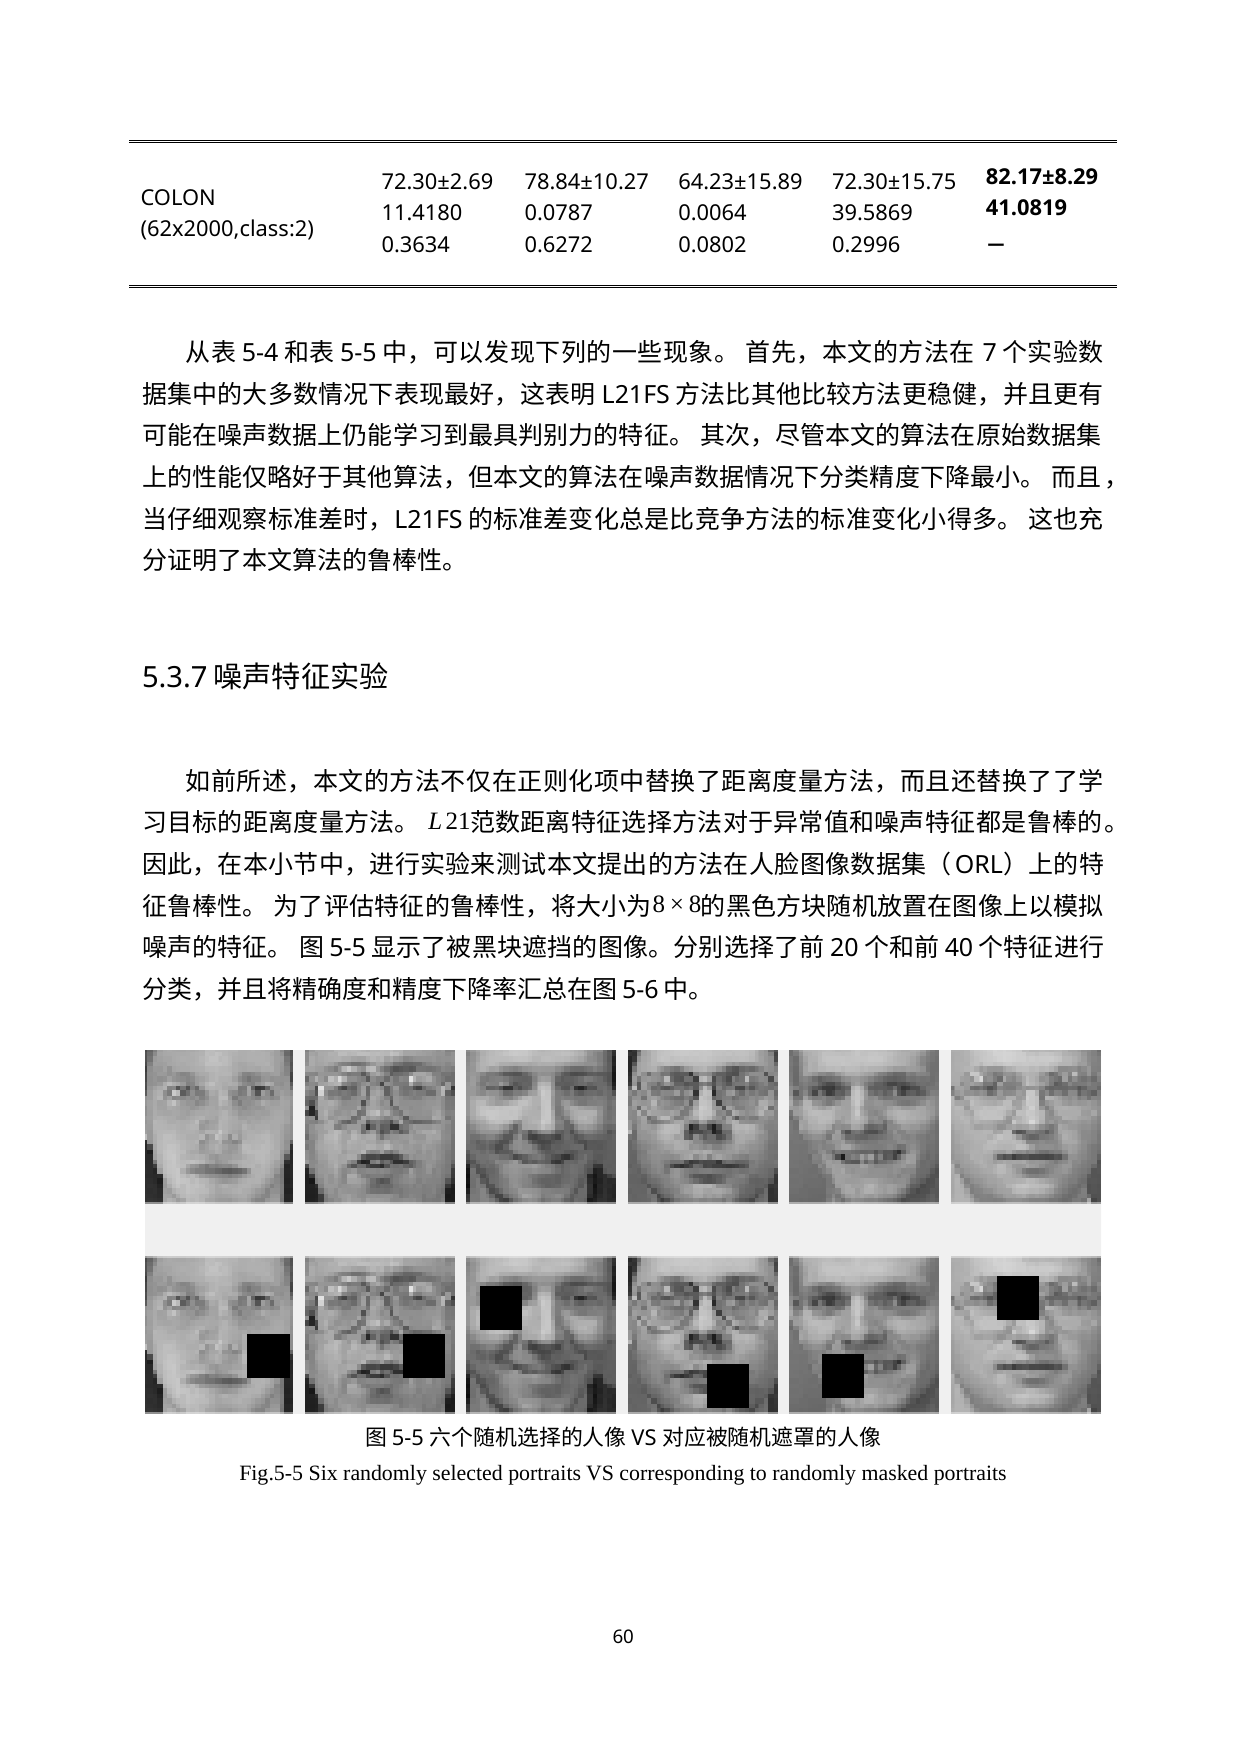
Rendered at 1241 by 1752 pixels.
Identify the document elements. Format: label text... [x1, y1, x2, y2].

text 从表5-4和表5-5中，可以发现下列的一些现象。 首先，本文的方法在7个实验数据集中的大多数情况下表现最好，这表明L21FS方法比其他比较方法更稳健，并且更有可能在噪声数据上仍能学习到最具判别力的特征。 其次，尽管本文的算法在原始数据集上的性能仅略好于其他算法，但本文的算法在噪声数据情况下分类精度下降最小。 而且，当仔细观察标准差时，L21FS的标准差变化总是比竞争方法的标准变化小得多。 这也充分证明了本文算法的鲁棒性。 [142, 330, 1104, 580]
table_cell 72.30±15.75 39.5869 0.2996 [821, 143, 974, 285]
text 图5-5 六个随机选择的人像 VS 对应被随机遮罩的人像 [142, 1415, 1104, 1456]
table_cell 82.17±8.29 41.0819 － [974, 143, 1117, 285]
table_cell 72.30±2.69 11.4180 0.3634 [370, 143, 513, 285]
text Fig.5-5 Six randomly selected portraits VS corresponding to randomly masked portraits [142, 1456, 1104, 1488]
picture [145, 1050, 1102, 1414]
subtitle 5.3.7噪声特征实验 [142, 648, 1104, 701]
table_cell COLON (62x2000,class:2) [129, 143, 370, 285]
table_cell 78.84±10.27 0.0787 0.6272 [513, 143, 667, 285]
text 如前所述，本文的方法不仅在正则化项中替换了距离度量方法，而且还替换了了学习目标的距离度量方法。 范数距离特征选择方法对于异常值和噪声特征都是鲁棒的。因此，在本小节中，进行实验来测试本文提出的方法在人脸图像数据集（ORL）上的特征鲁棒性。 为了评估特征的鲁棒性，将大小为的黑色方块随机放置在图像上以模拟噪声的特征。 图5-5显示了被黑块遮挡的图像。分别选择了前20个和前40个特征进行分类，并且将精确度和精度下降率汇总在图5-6中。 [142, 758, 1104, 1008]
table_cell 64.23±15.89 0.0064 0.0802 [667, 143, 821, 285]
